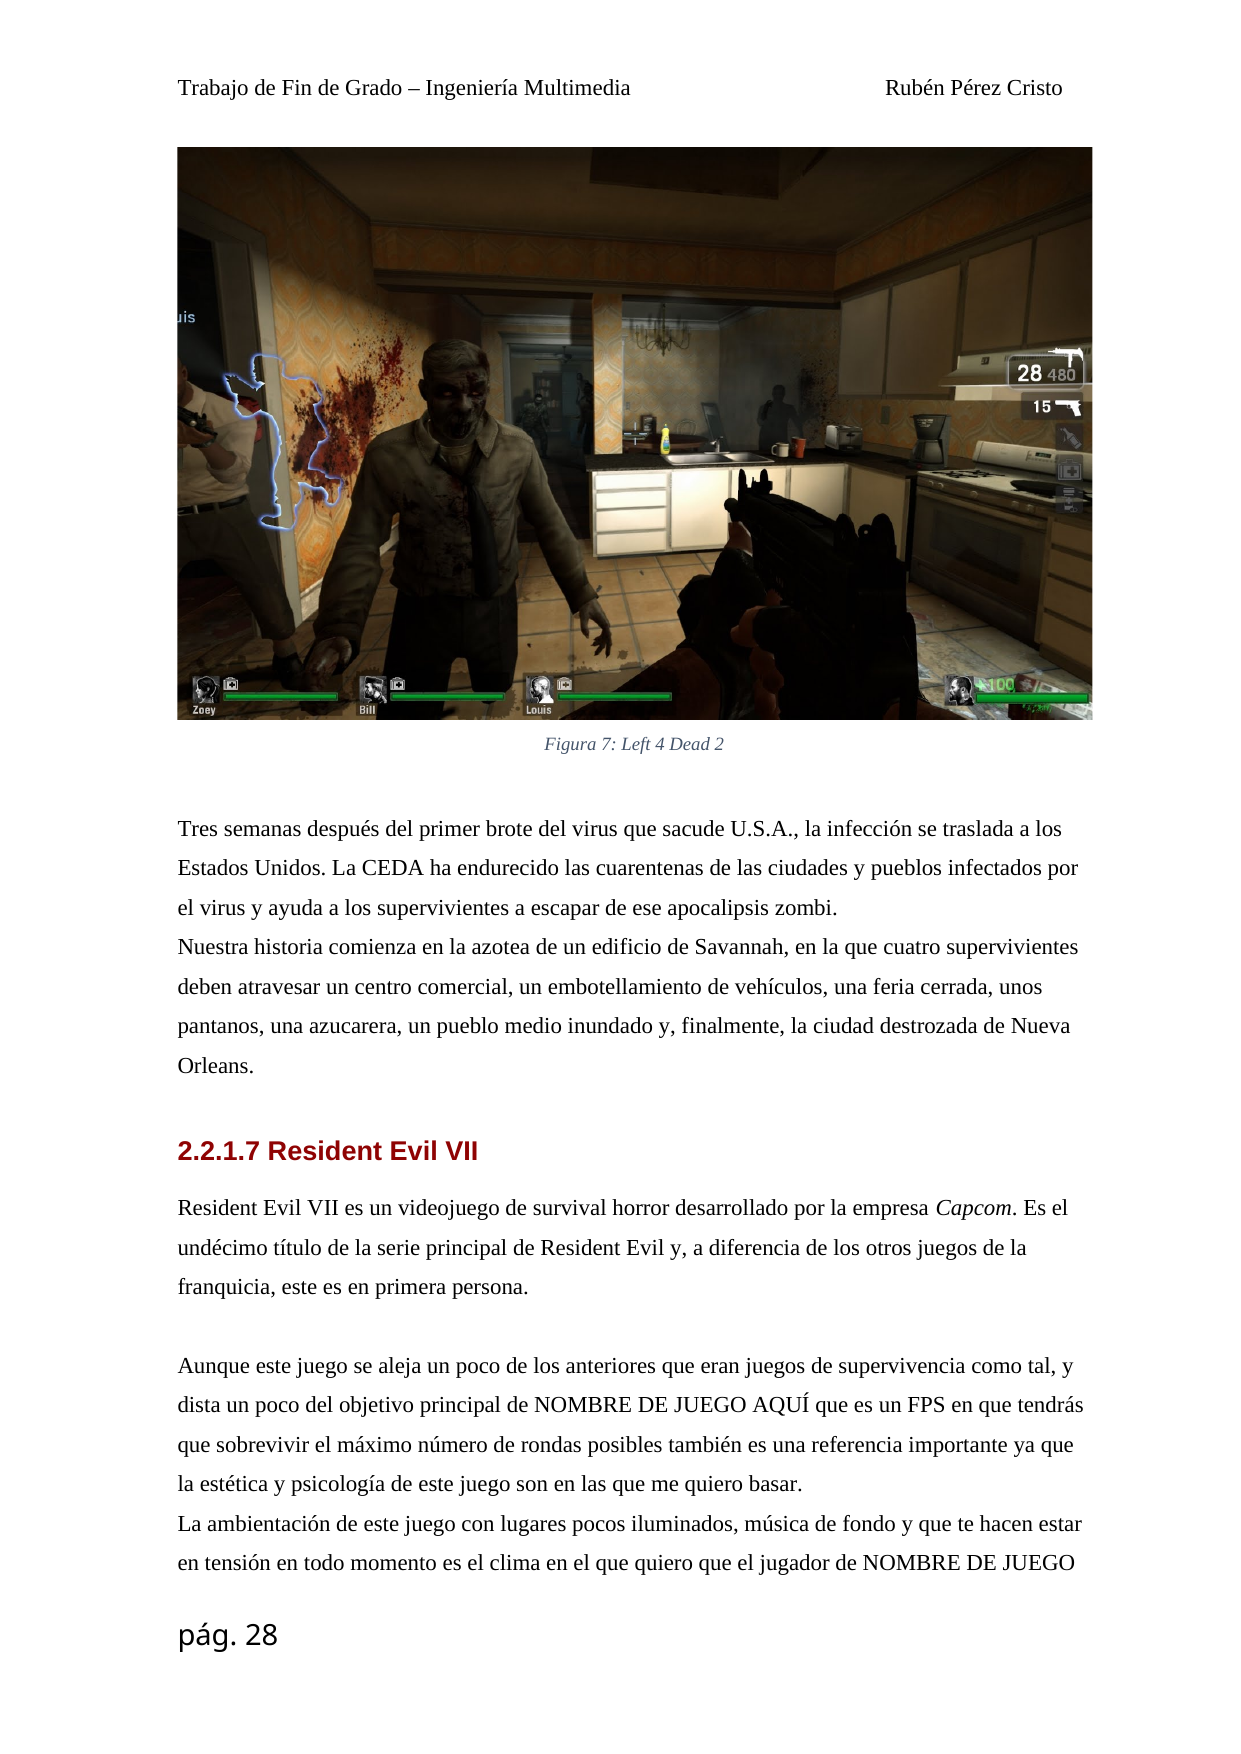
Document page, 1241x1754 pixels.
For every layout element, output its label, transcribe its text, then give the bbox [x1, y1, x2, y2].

subtitle 2.2.1.7 Resident Evil VII [177, 1135, 1092, 1166]
text Tres semanas después del primer brote del virus que sacude U.S.A., la infección se traslada a los Estados Unidos. La CEDA ha endurecido las cuarentenas de las ciudades y pueblos infectados por el virus y ayuda a los supervivientes a escapar de ese apocalipsis zombi. [177, 815, 1092, 920]
text Resident Evil VII es un videojuego de survival horror desarrollado por la empresa Capcom. Es el undécimo título de la serie principal de Resident Evil y, a diferencia de los otros juegos de la franquicia, este es en primera persona. [177, 1194, 1092, 1299]
text Aunque este juego se aleja un poco de los anteriores que eran juegos de supervivencia como tal, y dista un poco del objetivo principal de NOMBRE DE JUEGO AQUÍ que es un FPS en que tendrás que sobrevivir el máximo número de rondas posibles también es una referencia importante ya que la estética y psicología de este juego son en las que me quiero basar. [177, 1352, 1092, 1497]
text Nuestra historia comienza en la azotea de un edificio de Savannah, en la que cuatro supervivientes deben atravesar un centro comercial, un embotellamiento de vehículos, una feria cerrada, unos pantanos, una azucarera, un pueblo medio inundado y, finalmente, la ciudad destrozada de Nueva Orleans. [177, 933, 1092, 1078]
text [177, 1510, 1092, 1576]
picture [177, 147, 1093, 720]
